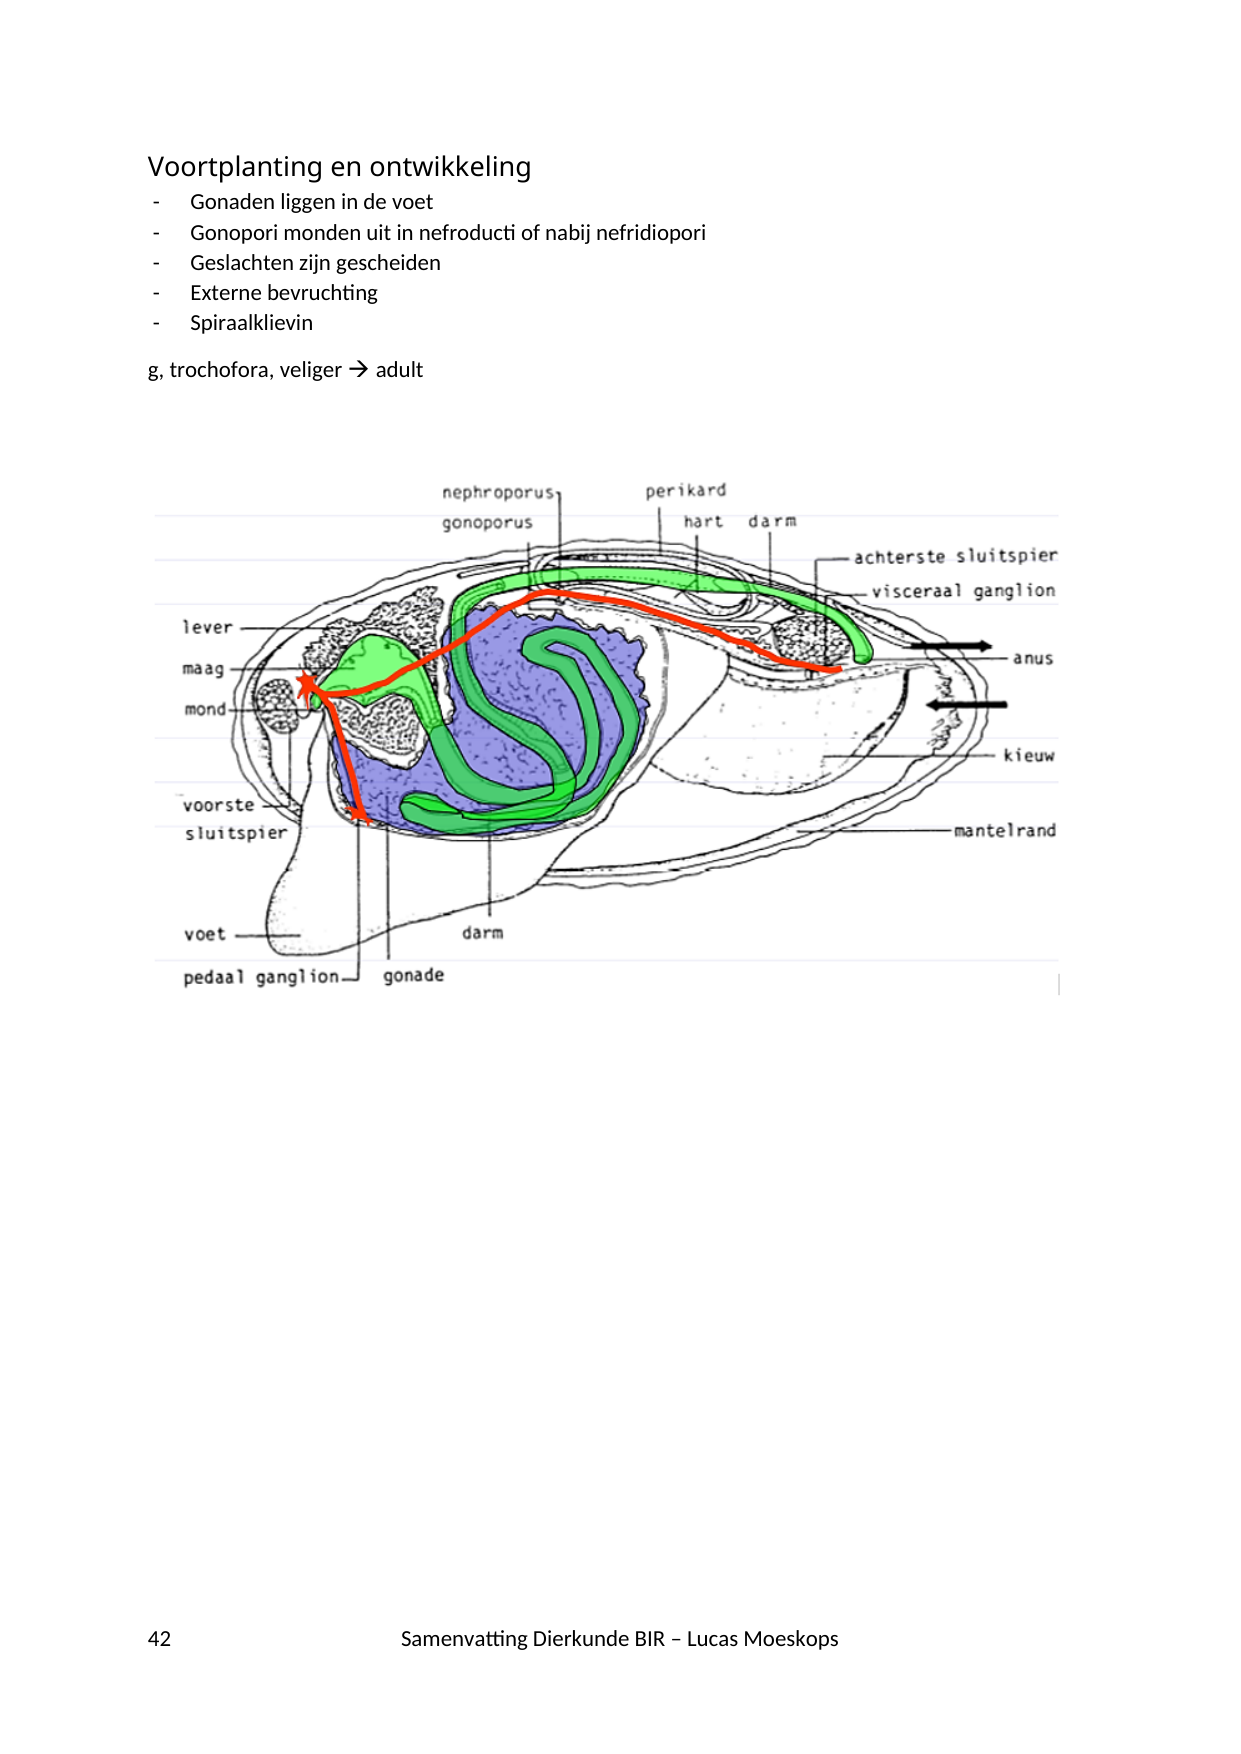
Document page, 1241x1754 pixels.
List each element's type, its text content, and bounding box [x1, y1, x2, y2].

text g, trochofora, veliger adult [148, 355, 1093, 383]
list Gonaden liggen in de voet [153, 187, 1093, 215]
list Geslachten zijn gescheiden [153, 248, 1093, 276]
list Gonopori monden uit in nefroducti of nabij nefridiopori [153, 218, 1093, 246]
list Spiraalklievin [153, 308, 1093, 336]
picture [140, 475, 1086, 1014]
subtitle Voortplanting en ontwikkeling [148, 148, 1093, 184]
list Externe bevruchting [153, 278, 1093, 306]
